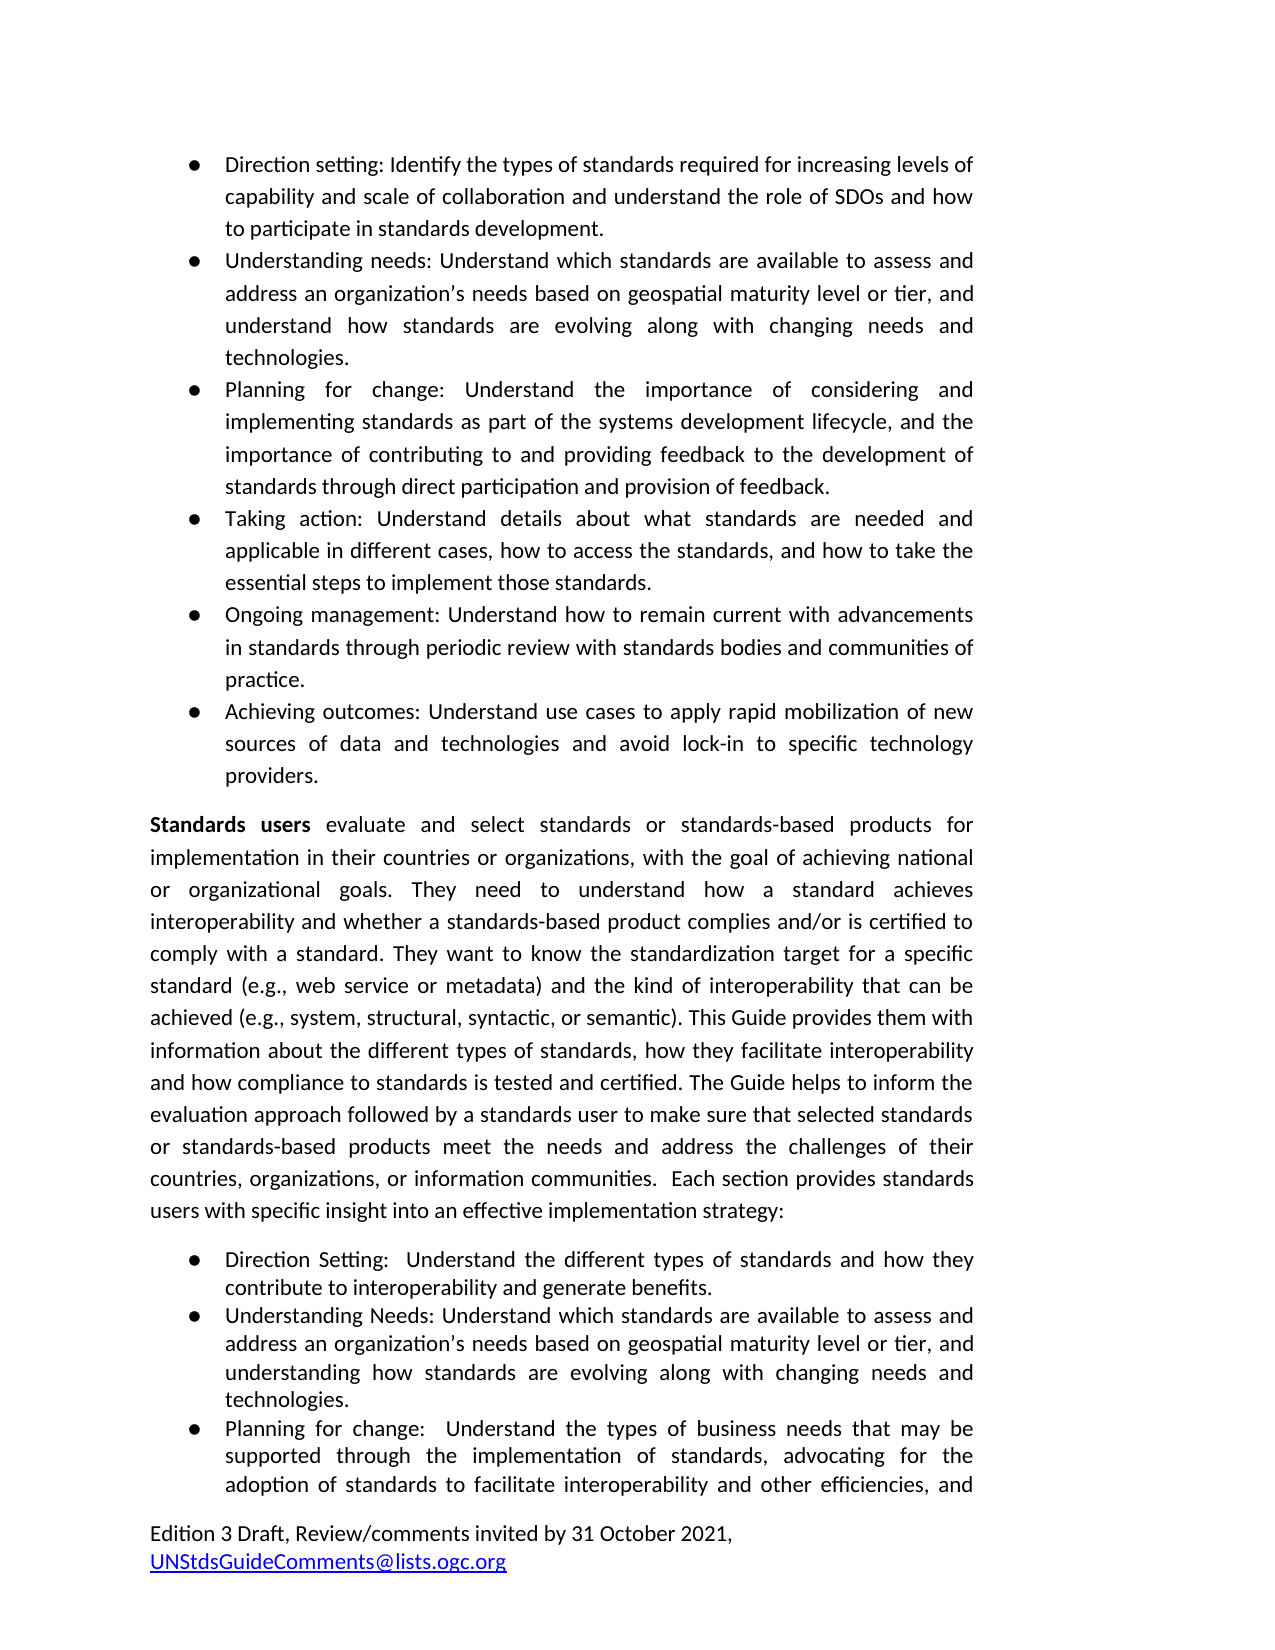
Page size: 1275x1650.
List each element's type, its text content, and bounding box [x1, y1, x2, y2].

list Ongoing management: Understand how to remain current with advancements in standards through periodic review with standards bodies and communities of practice. [187, 601, 975, 693]
list Direction setting: Identify the types of standards required for increasing levels of capability and scale of collaboration and understand the role of SDOs and how to participate in standards development. [187, 150, 975, 242]
text Standards users evaluate and select standards or standards-based products for implementation in their countries or organizations, with the goal of achieving national or organizational goals. They need to understand how a standard achieves interoperability and whether a standards-based product complies and/or is certified to comply with a standard. They want to know the standardization target for a specific standard (e.g., web service or metadata) and the kind of interoperability that can be achieved (e.g., system, structural, syntactic, or semantic). This Guide provides them with information about the different types of standards, how they facilitate interoperability and how compliance to standards is tested and certified. The Guide helps to inform the evaluation approach followed by a standards user to make sure that selected standards or standards-based products meet the needs and address the challenges of their countries, organizations, or information communities. Each section provides standards users with specific insight into an effective implementation strategy: [150, 810, 975, 1225]
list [187, 1414, 975, 1498]
list Direction Setting: Understand the different types of standards and how they contribute to interoperability and generate benefits. [187, 1246, 975, 1302]
list Achieving outcomes: Understand use cases to apply rapid mobilization of new sources of data and technologies and avoid lock-in to specific technology providers. [187, 697, 975, 789]
list Understanding needs: Understand which standards are available to assess and address an organization’s needs based on geospatial maturity level or tier, and understand how standards are evolving along with changing needs and technologies. [187, 247, 975, 371]
list Taking action: Understand details about what standards are needed and applicable in different cases, how to access the standards, and how to take the essential steps to implement those standards. [187, 504, 975, 596]
list Planning for change: Understand the importance of considering and implementing standards as part of the systems development lifecycle, and the importance of contributing to and providing feedback to the development of standards through direct participation and provision of feedback. [187, 375, 975, 500]
list Understanding Needs: Understand which standards are available to assess and address an organization’s needs based on geospatial maturity level or tier, and understanding how standards are evolving along with changing needs and technologies. [187, 1302, 975, 1414]
